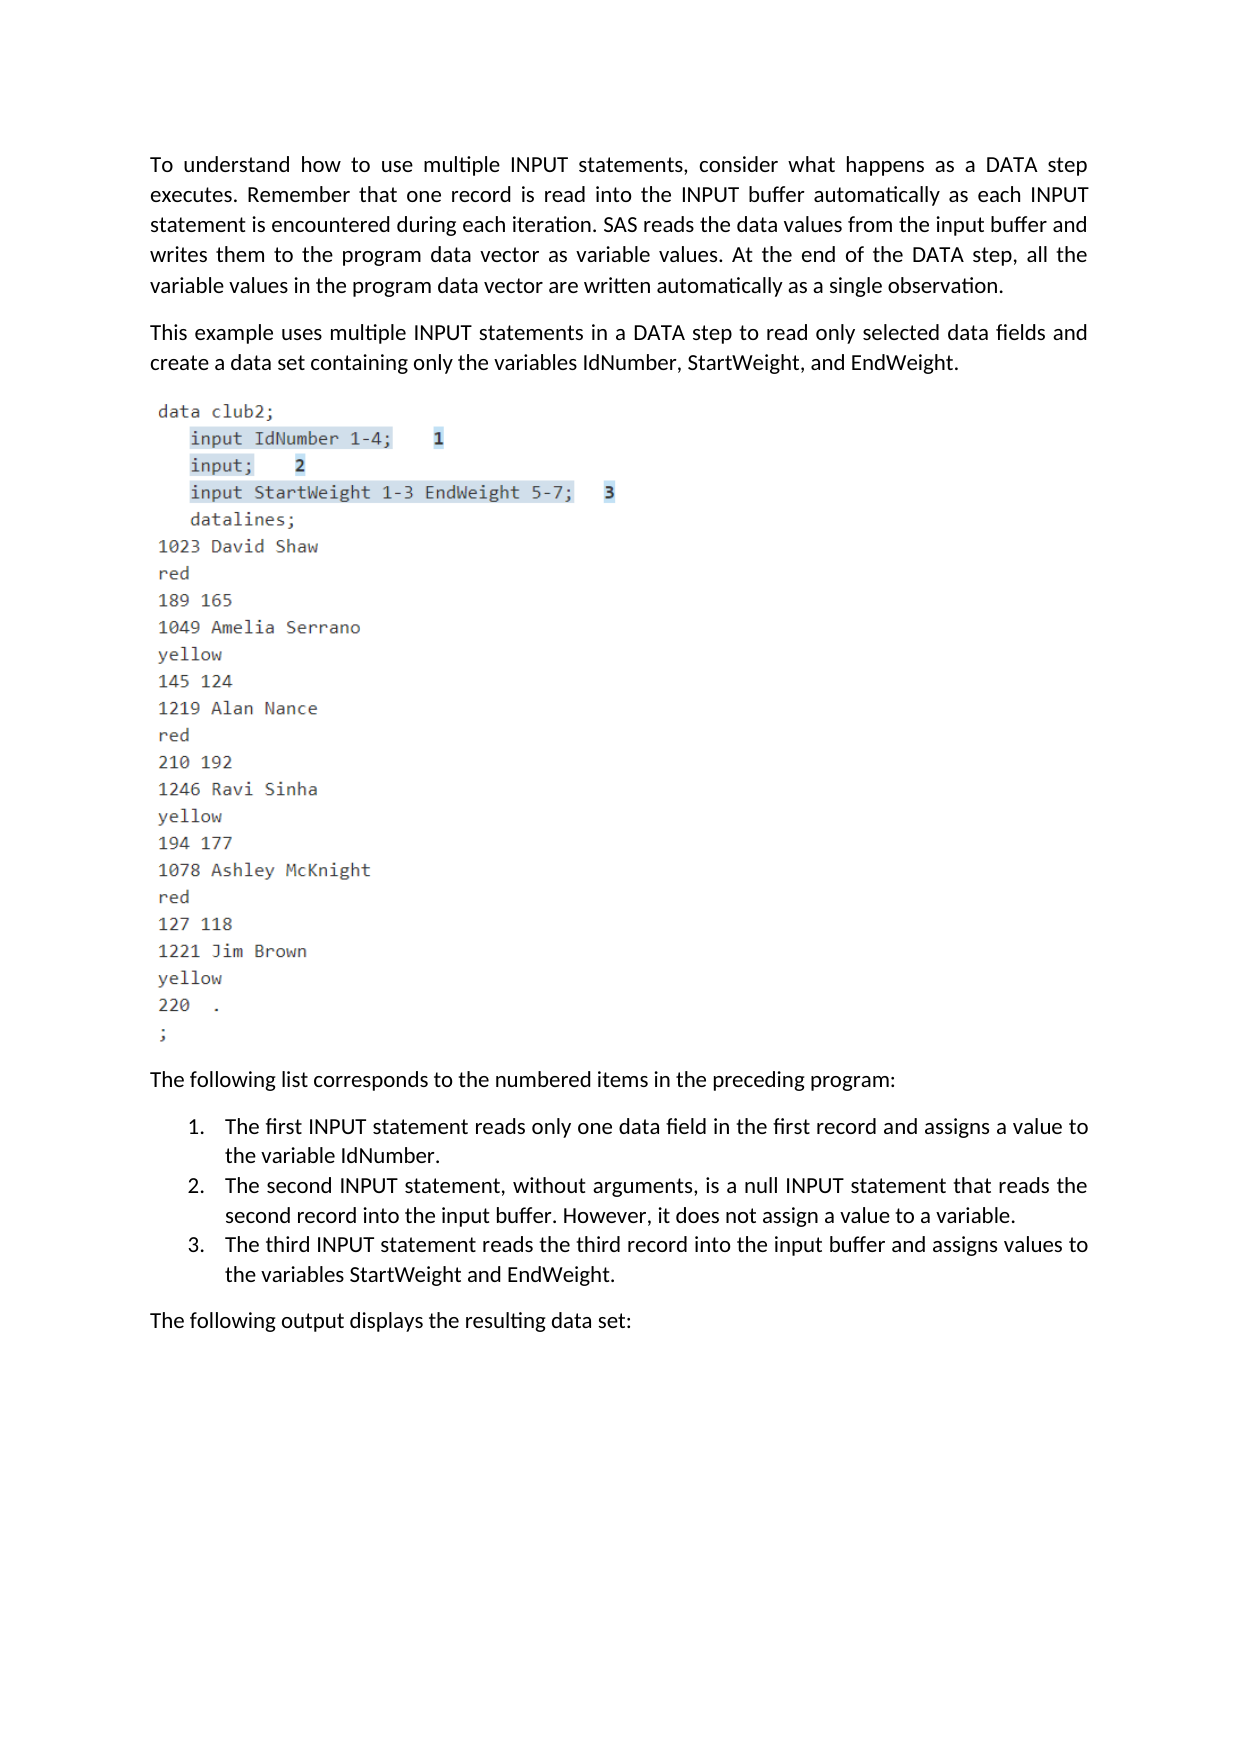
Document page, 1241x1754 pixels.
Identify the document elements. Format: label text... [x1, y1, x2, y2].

text The following output displays the resulting data set: [150, 1307, 1090, 1334]
text The following list corresponds to the numbered items in the preceding program: [150, 1065, 1090, 1093]
list The third INPUT statement reads the third record into the input buffer and assigns values to the variables StartWeight and EndWeight. [187, 1231, 1090, 1288]
list The second INPUT statement, without arguments, is a null INPUT statement that reads the second record into the input buffer. However, it does not assign a value to a variable. [187, 1171, 1090, 1229]
list The first INPUT statement reads only one data field in the first record and assigns a value to the variable IdNumber. [187, 1112, 1090, 1169]
picture [150, 394, 622, 1046]
text To understand how to use multiple INPUT statements, consider what happens as a DATA step executes. Remember that one record is read into the INPUT buffer automatically as each INPUT statement is encountered during each iteration. SAS reads the data values from the input buffer and writes them to the program data vector as variable values. At the end of the DATA step, all the variable values in the program data vector are written automatically as a single observation. [150, 150, 1090, 299]
text This example uses multiple INPUT statements in a DATA step to read only selected data fields and create a data set containing only the variables IdNumber, StartWeight, and EndWeight. [150, 318, 1090, 376]
